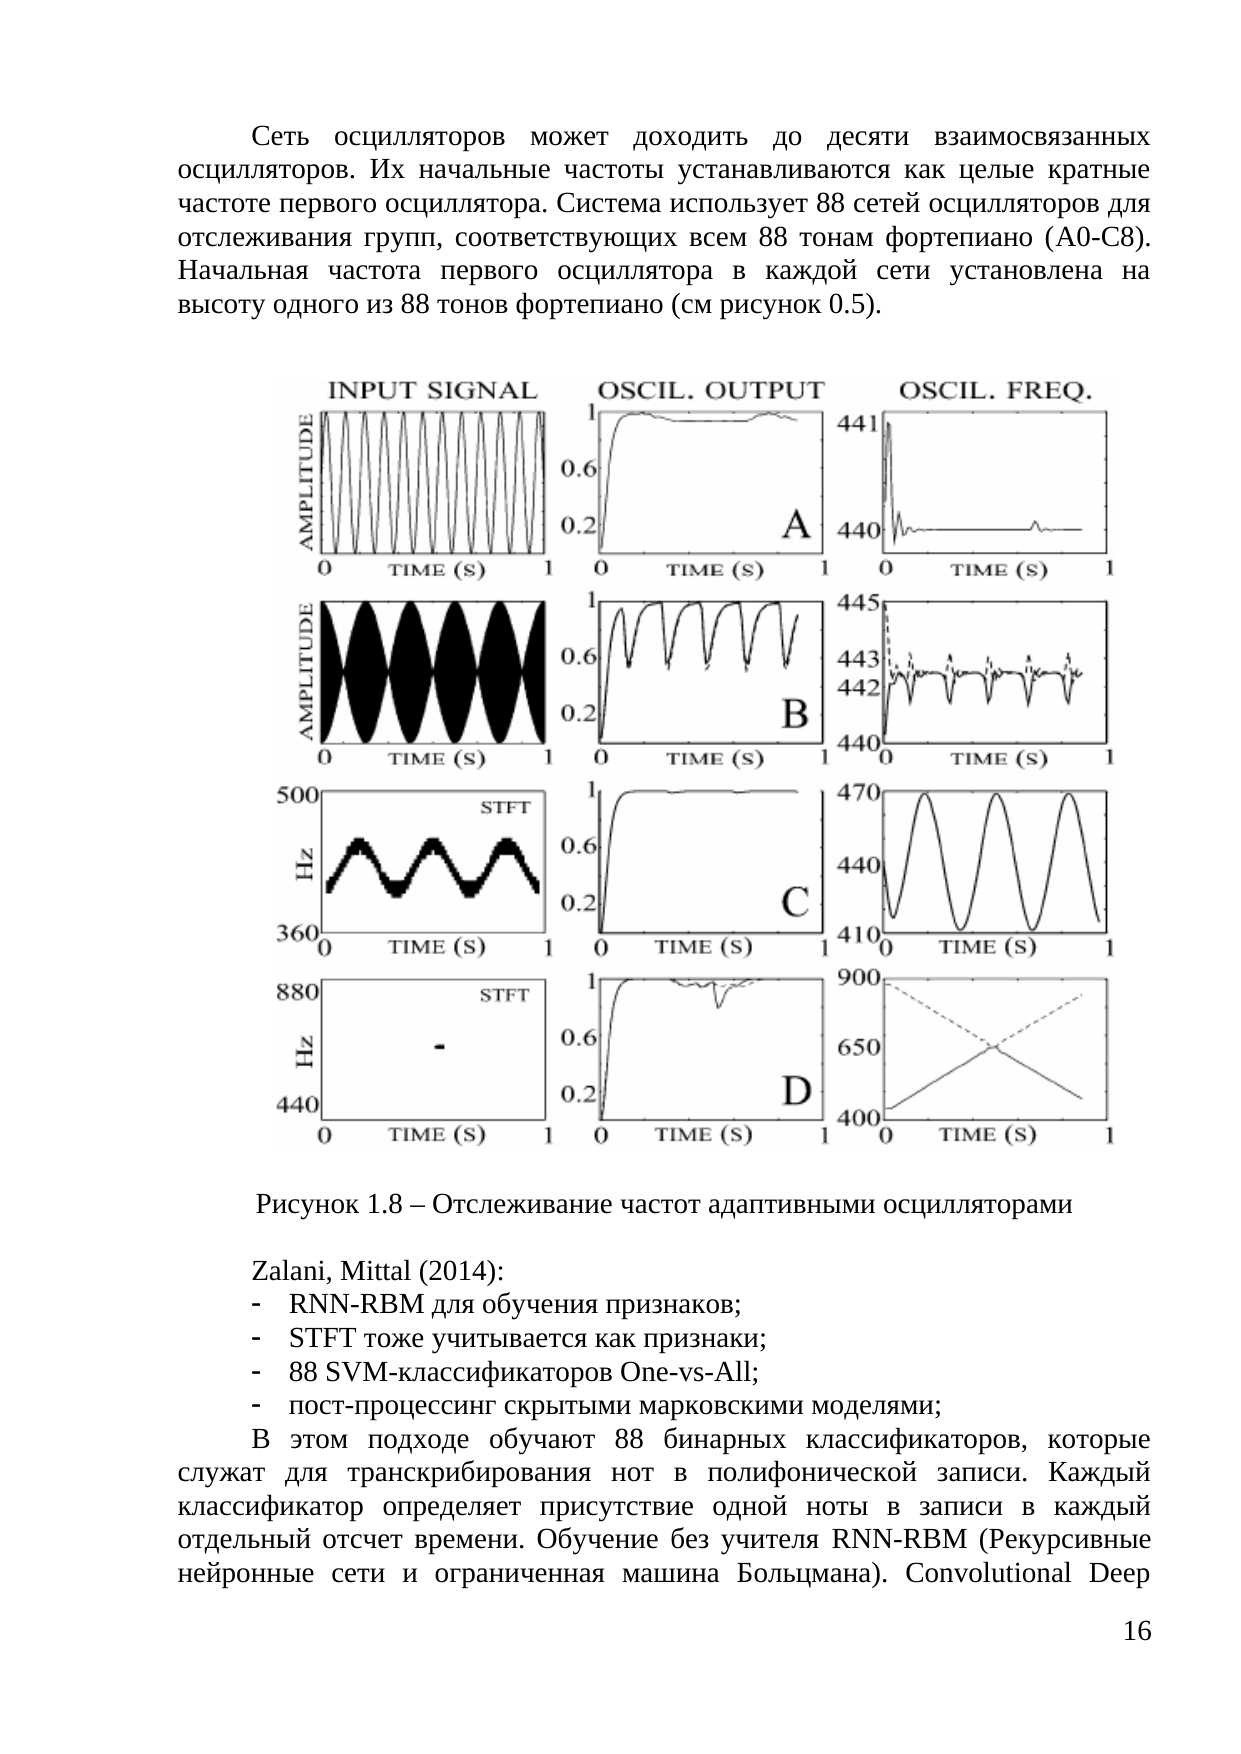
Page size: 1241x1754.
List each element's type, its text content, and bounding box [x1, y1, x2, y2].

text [177, 1421, 1152, 1589]
list 88 SVM-классификаторов One-vs-All; [251, 1354, 1152, 1387]
text Zalani, Mittal (2014): [177, 1253, 1152, 1286]
list STFT тоже учитывается как признаки; [251, 1320, 1152, 1354]
text Сеть осцилляторов может доходить до десяти взаимосвязанных осцилляторов. Их начальные частоты устанавливаются как целые кратные частоте первого осциллятора. Система использует 88 сетей осцилляторов для отслеживания групп, соответствующих всем 88 тонам фортепиано (A0-C8). Начальная частота первого осциллятора в каждой сети установлена на высоту одного из 88 тонов фортепиано (см рисунок 0.5). [177, 118, 1152, 319]
list RNN-RBM для обучения признаков; [251, 1286, 1152, 1320]
list пост-процессинг скрытыми марковскими моделями; [251, 1387, 1152, 1421]
picture [276, 352, 1126, 1153]
text Рисунок 1.8 – Отслеживание частот адаптивными осцилляторами [177, 1186, 1152, 1219]
